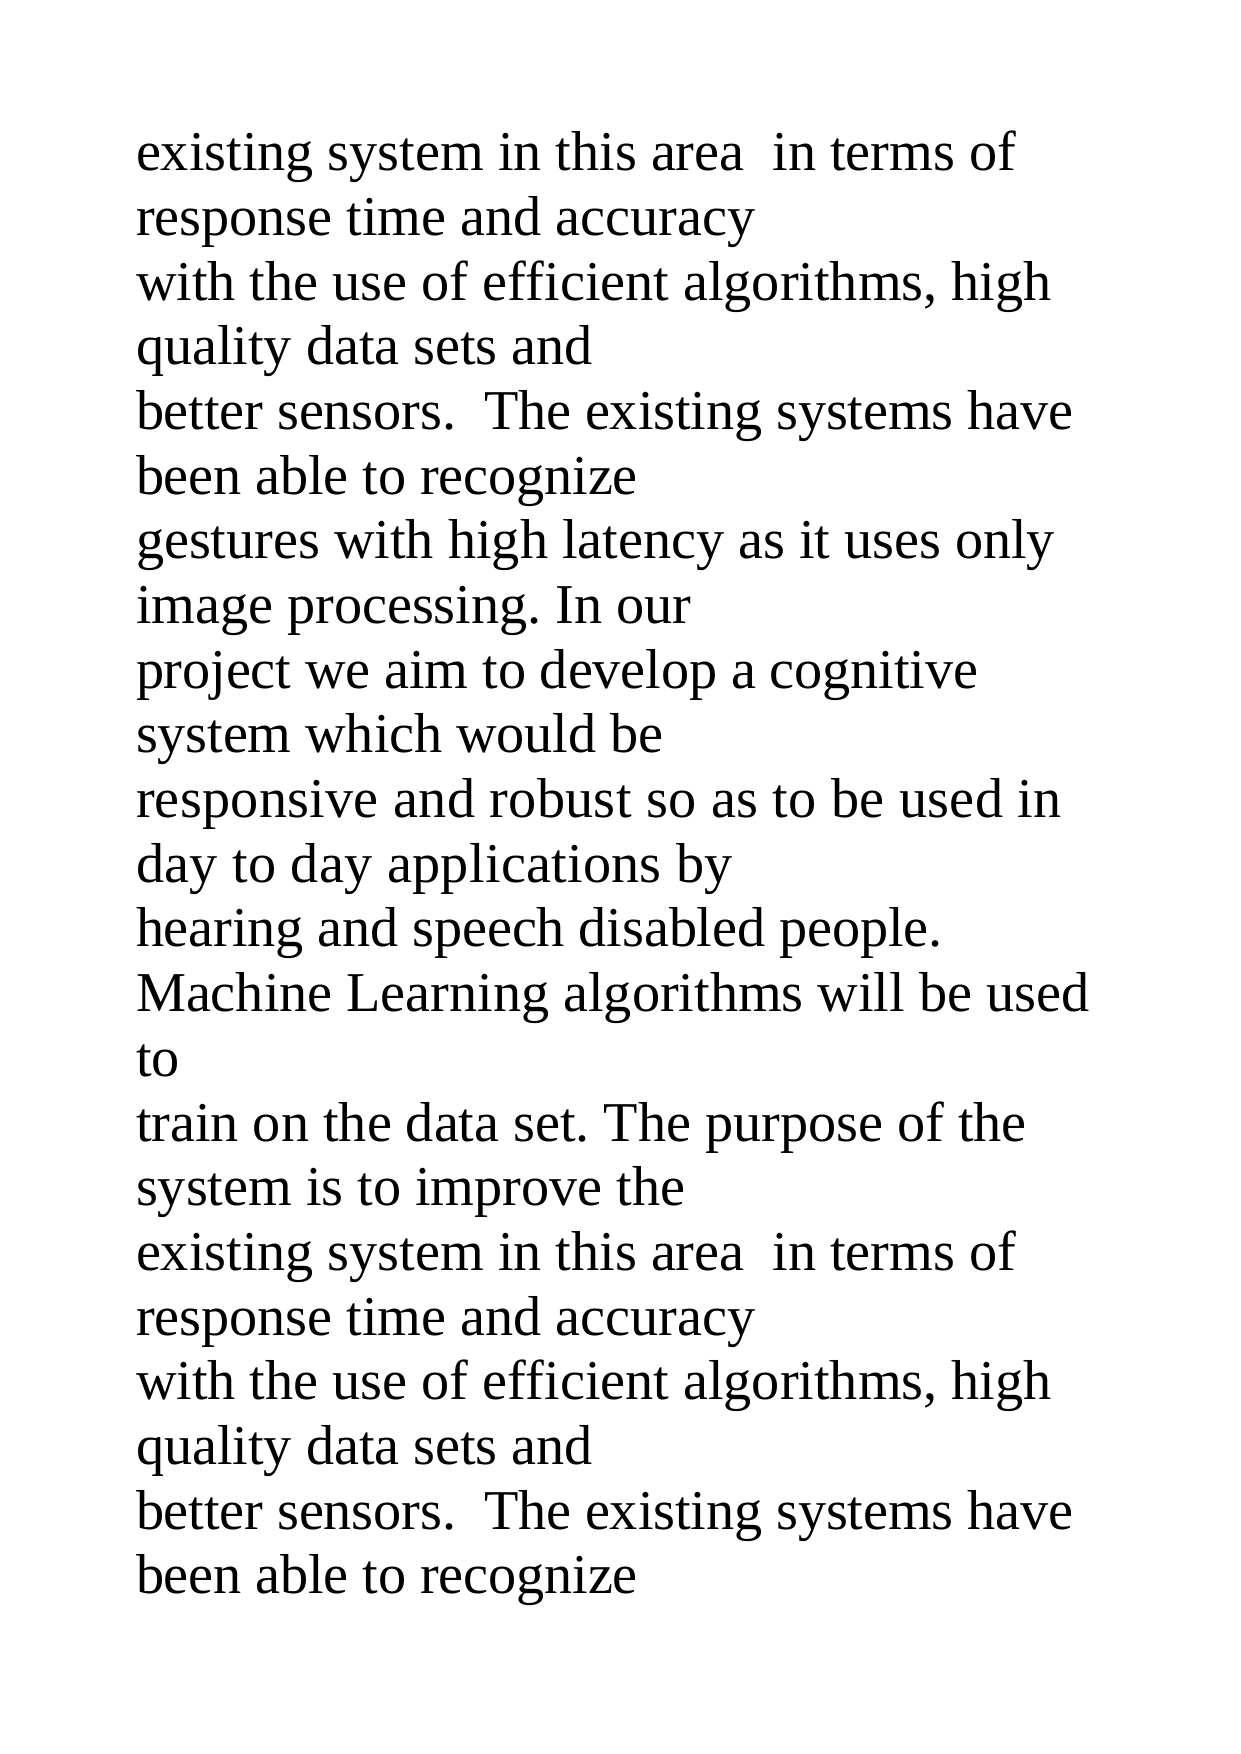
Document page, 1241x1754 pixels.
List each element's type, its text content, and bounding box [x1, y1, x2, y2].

text hearing and speech disabled people. [136, 894, 1104, 959]
text with the use of efficient algorithms, high quality data sets and [136, 247, 1104, 377]
text Machine Learning algorithms will be used to [136, 959, 1104, 1088]
text existing system in this area in terms of response time and accuracy [136, 118, 1104, 247]
text project we aim to develop a cognitive system which would be [136, 636, 1104, 765]
text responsive and robust so as to be used in day to day applications by [136, 765, 1104, 894]
text train on the data set. The purpose of the system is to improve the [136, 1088, 1104, 1218]
text better sensors. The existing systems have been able to recognize [136, 1477, 1104, 1606]
text existing system in this area in terms of response time and accuracy [136, 1218, 1104, 1347]
text gestures with high latency as it uses only image processing. In our [136, 506, 1104, 636]
text with the use of efficient algorithms, high quality data sets and [136, 1347, 1104, 1477]
text better sensors. The existing systems have been able to recognize [136, 377, 1104, 506]
